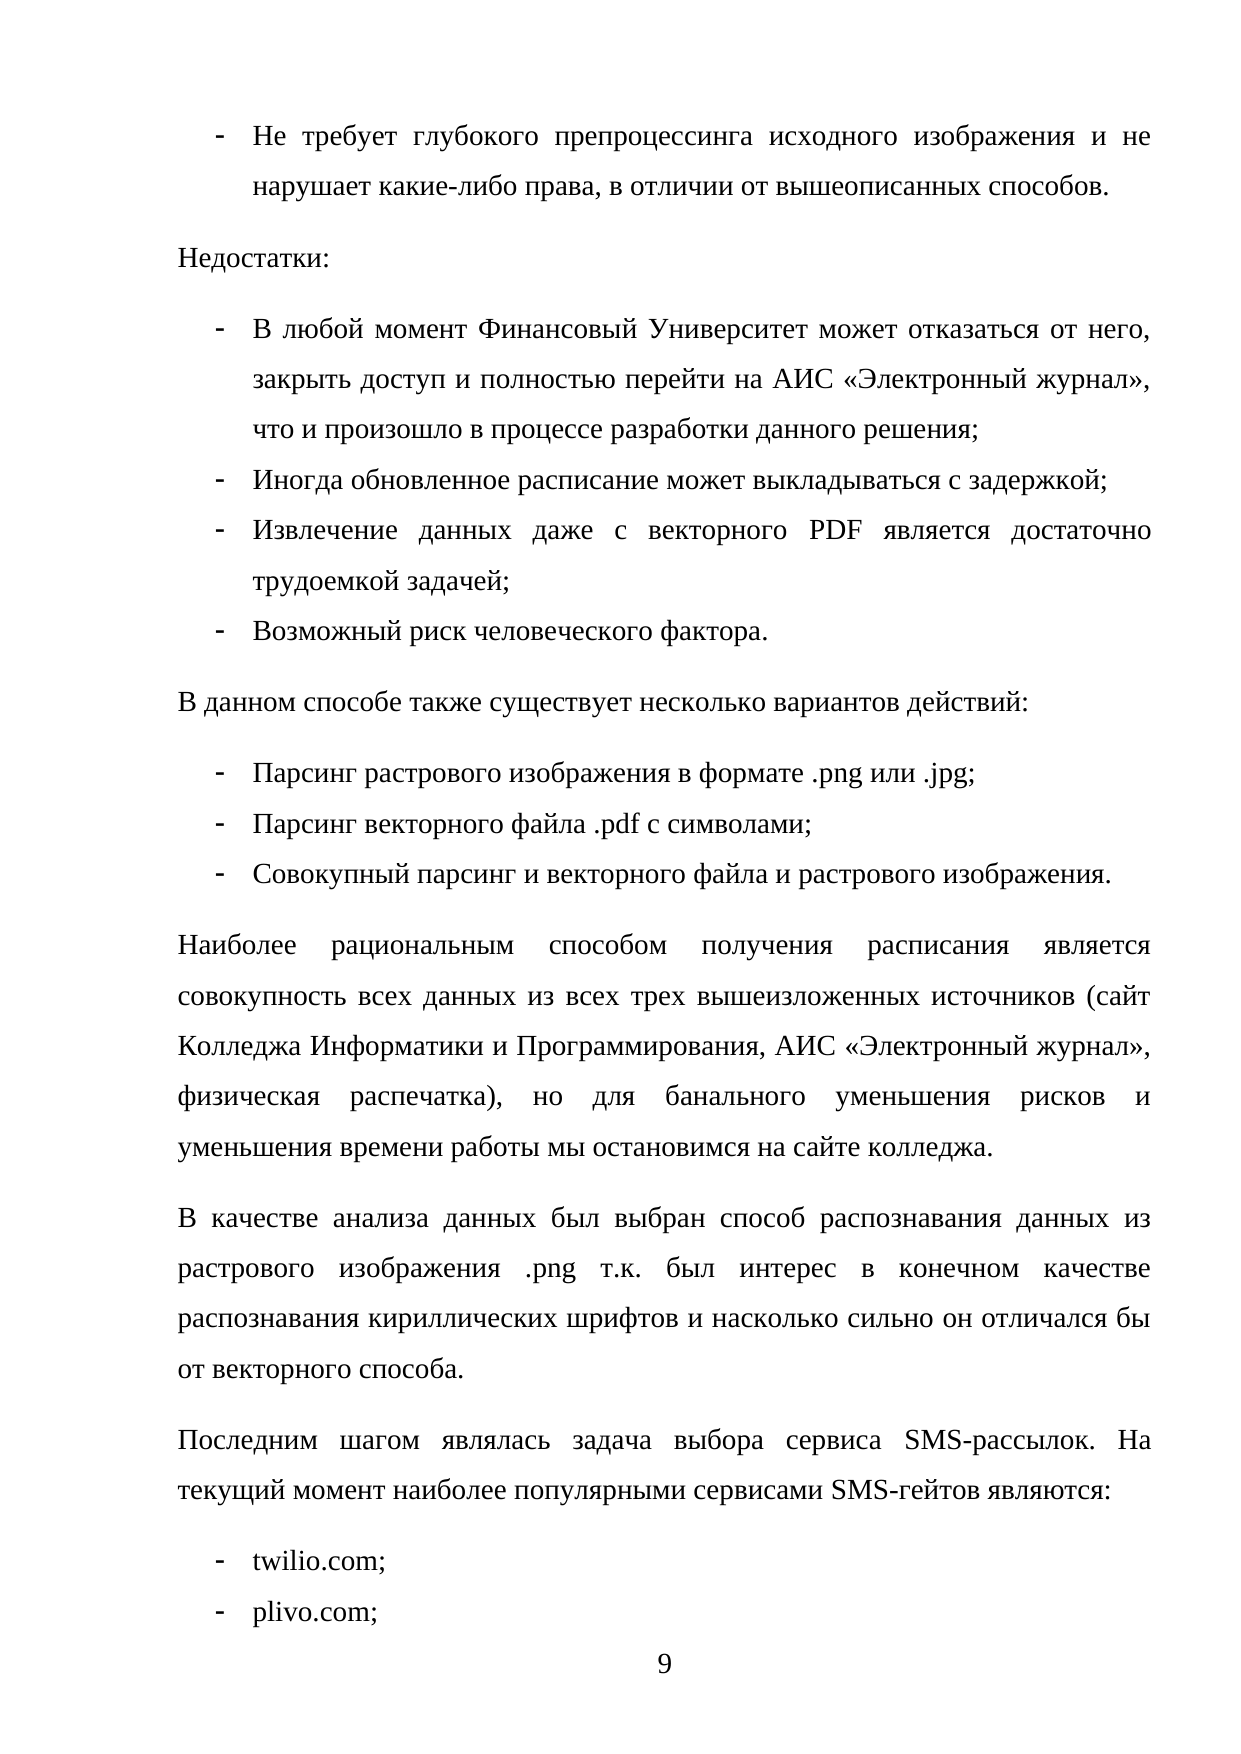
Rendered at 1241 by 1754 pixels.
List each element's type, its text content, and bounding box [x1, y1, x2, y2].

text Недостатки: [177, 240, 1152, 273]
list Возможный риск человеческого фактора. [215, 613, 1152, 647]
text В данном способе также существует несколько вариантов действий: [177, 684, 1152, 718]
list Не требует глубокого препроцессинга исходного изображения и не нарушает какие-либо права, в отличии от вышеописанных способов. [215, 118, 1152, 202]
list Совокупный парсинг и векторного файла и растрового изображения. [215, 856, 1152, 890]
text Наиболее рациональным способом получения расписания является совокупность всех данных из всех трех вышеизложенных источников (сайт Колледжа Информатики и Программирования, АИС «Электронный журнал», физическая распечатка), но для банального уменьшения рисков и уменьшения времени работы мы остановимся на сайте колледжа. [177, 927, 1152, 1162]
text В качестве анализа данных был выбран способ распознавания данных из растрового изображения .png т.к. был интерес в конечном качестве распознавания кириллических шрифтов и насколько сильно он отличался бы от векторного способа. [177, 1200, 1152, 1384]
list Извлечение данных даже с векторного PDF является достаточно трудоемкой задачей; [215, 512, 1152, 596]
list plivo.com; [215, 1594, 1152, 1627]
list twilio.com; [215, 1543, 1152, 1577]
list Парсинг векторного файла .pdf с символами; [215, 806, 1152, 839]
list Парсинг растрового изображения в формате .png или .jpg; [215, 755, 1152, 789]
text Последним шагом являлась задача выбора сервиса SMS-рассылок. На текущий момент наиболее популярными сервисами SMS-гейтов являются: [177, 1422, 1152, 1506]
list Иногда обновленное расписание может выкладываться с задержкой; [215, 462, 1152, 496]
list В любой момент Финансовый Университет может отказаться от него, закрыть доступ и полностью перейти на АИС «Электронный журнал», что и произошло в процессе разработки данного решения; [215, 311, 1152, 445]
